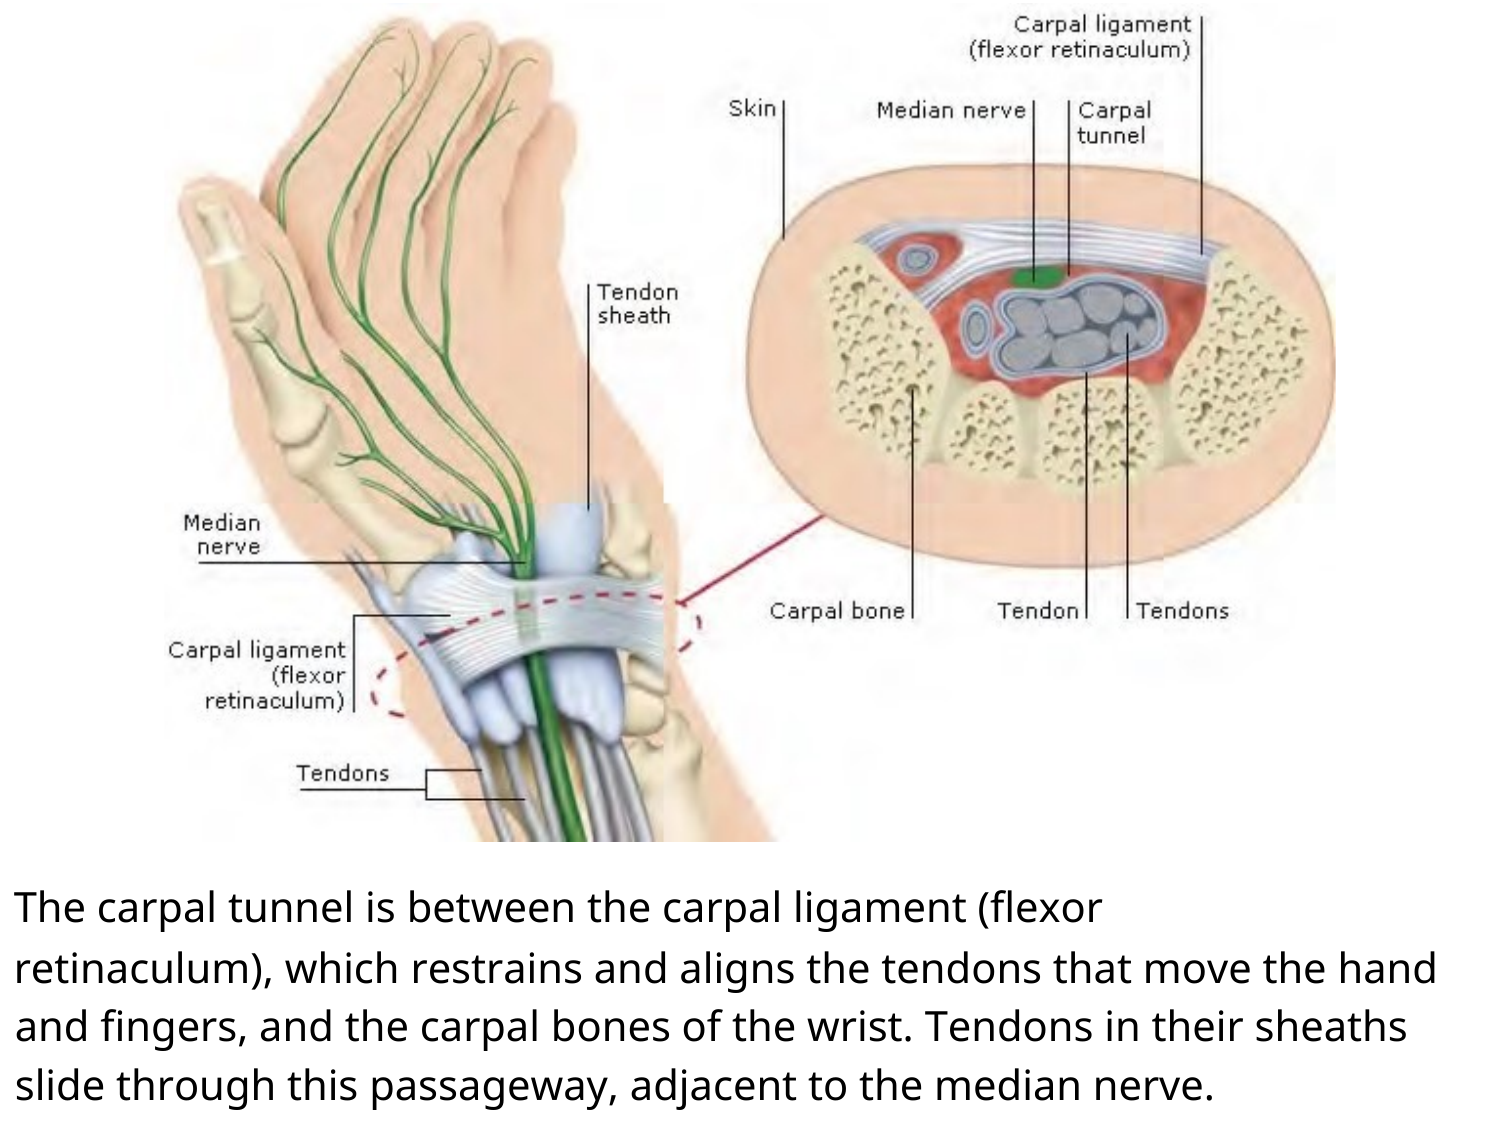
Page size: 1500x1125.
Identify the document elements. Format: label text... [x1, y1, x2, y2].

text The carpal tunnel is between the carpal ligament (flexor [13, 878, 1429, 935]
text retinaculum), which restrains and aligns the tendons that move the hand and fingers, and the carpal bones of the wrist. Tendons in their sheaths slide through this passageway, adjacent to the median nerve. [13, 938, 1484, 1112]
picture [164, 3, 1336, 842]
